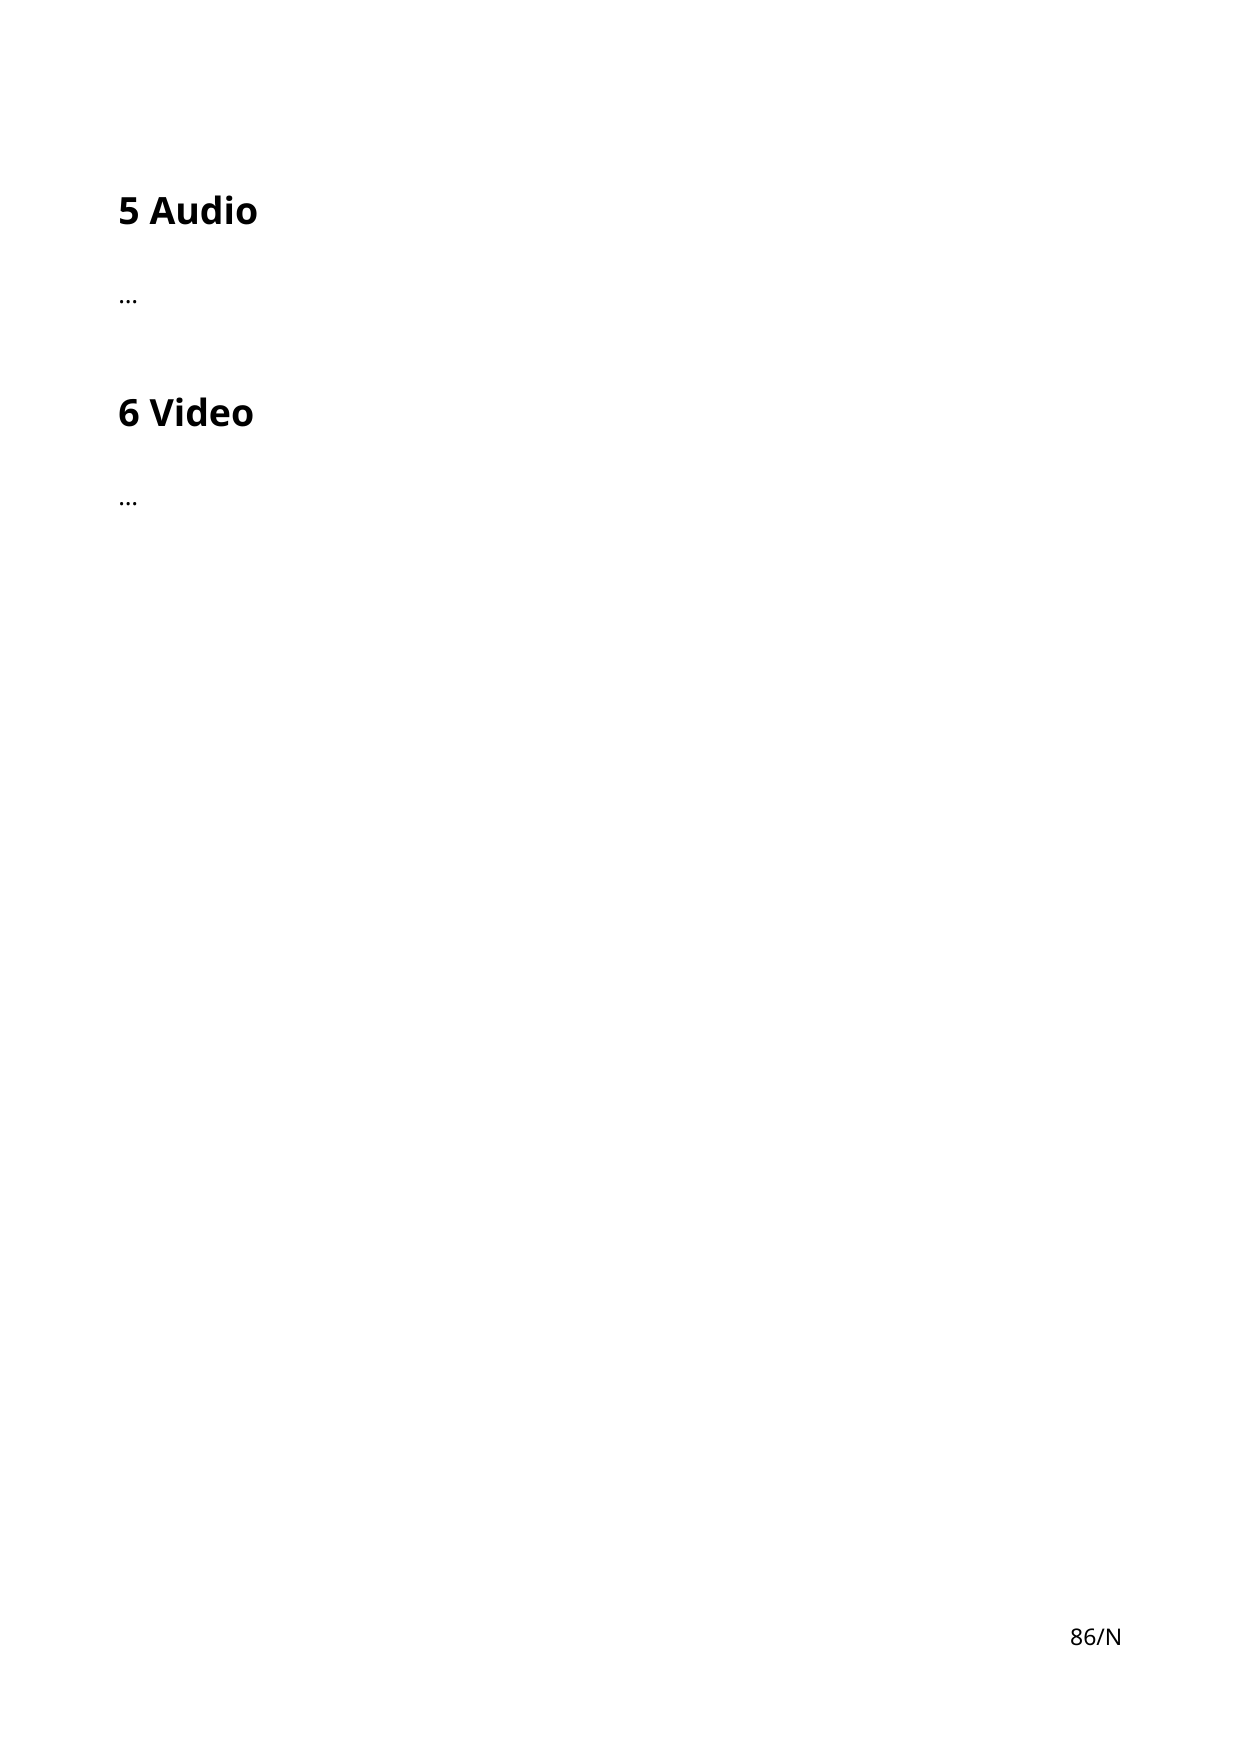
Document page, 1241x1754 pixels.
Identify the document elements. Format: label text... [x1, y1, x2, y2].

text … [118, 478, 1122, 512]
subtitle 5 Audio [118, 184, 1122, 235]
text … [118, 276, 1122, 310]
subtitle 6 Video [118, 387, 1122, 438]
